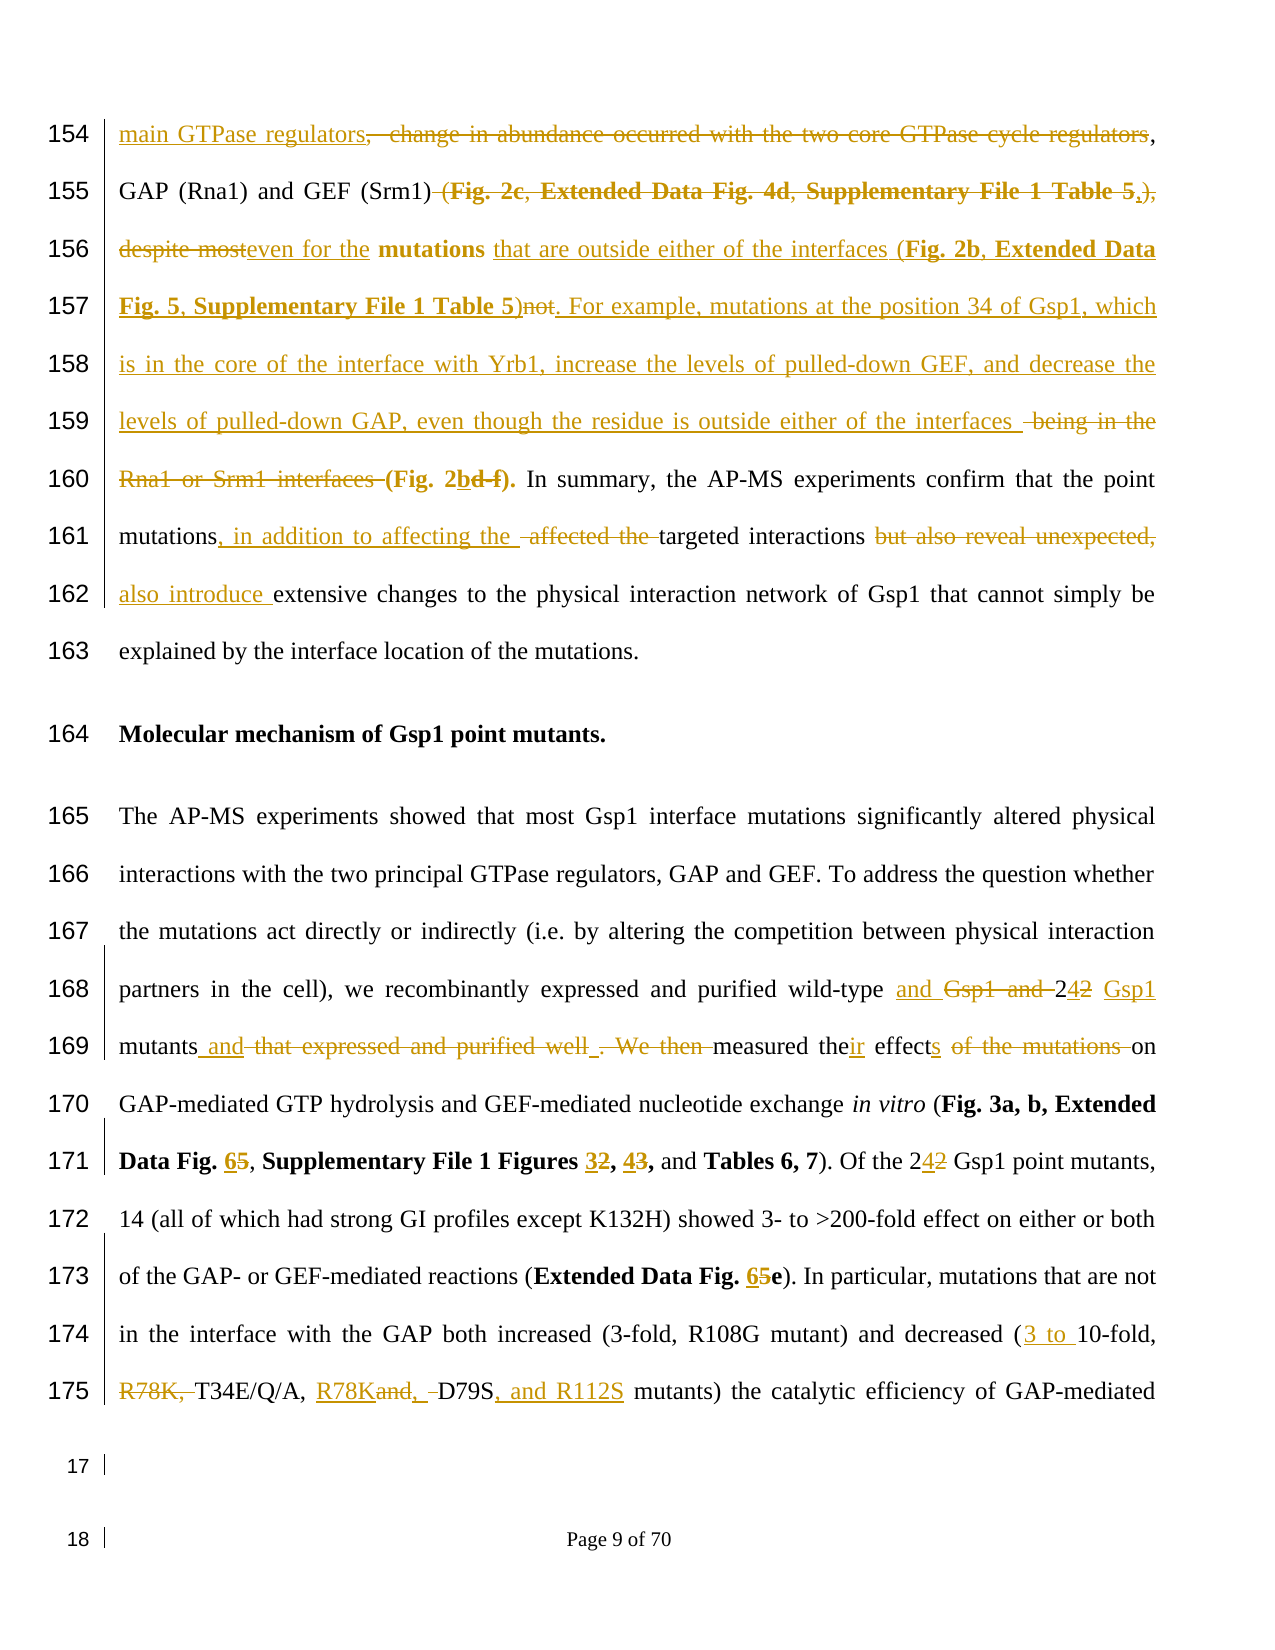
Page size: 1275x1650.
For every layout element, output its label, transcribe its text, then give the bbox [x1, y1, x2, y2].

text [119, 119, 1156, 374]
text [119, 801, 1156, 1405]
text Molecular mechanism of Gsp1 point mutants. [119, 719, 1156, 747]
